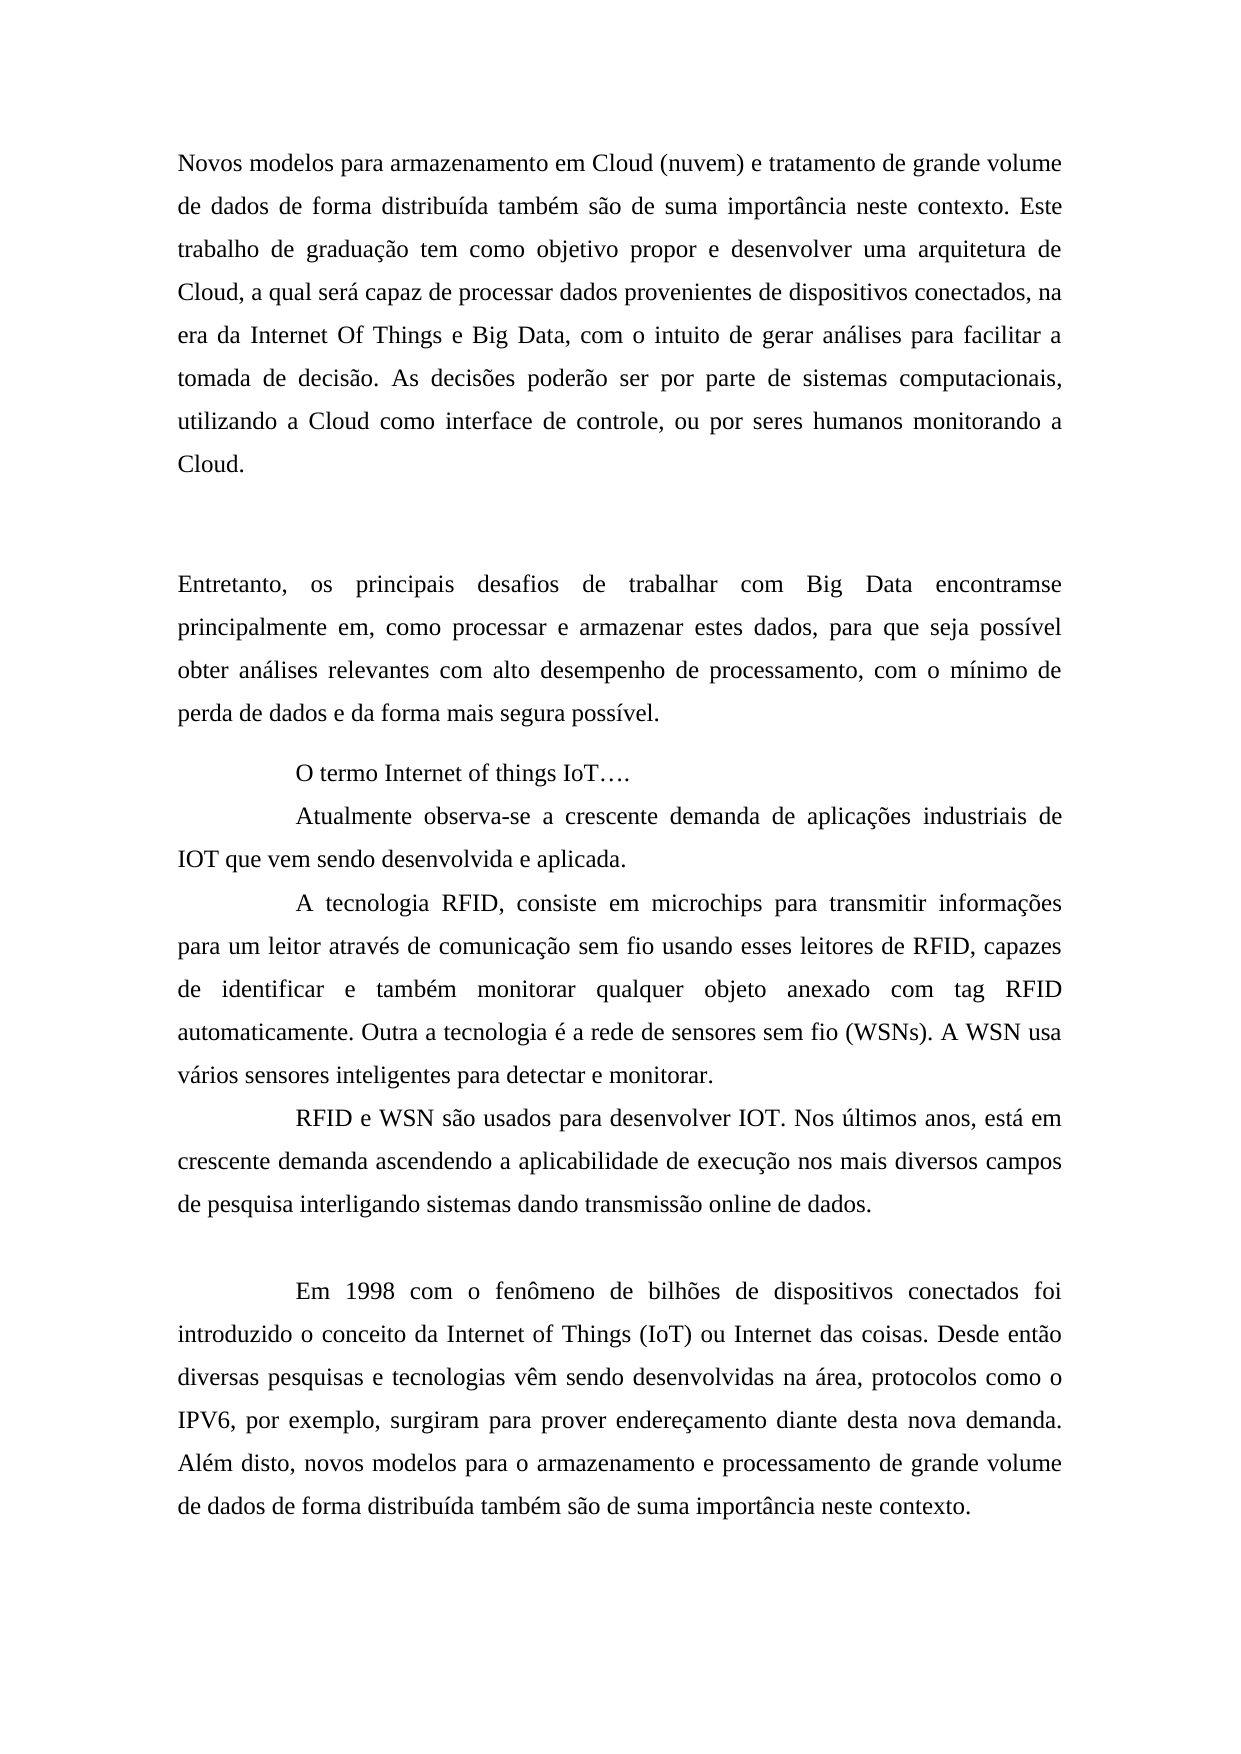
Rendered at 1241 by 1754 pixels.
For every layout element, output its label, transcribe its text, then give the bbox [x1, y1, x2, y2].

text O termo Internet of things IoT…. [177, 758, 1063, 787]
text Entretanto, os principais desafios de trabalhar com Big Data encontramse principalmente em, como processar e armazenar estes dados, para que seja possível obter análises relevantes com alto desempenho de processamento, com o mínimo de perda de dados e da forma mais segura possível. [177, 569, 1063, 727]
text RFID e WSN são usados para desenvolver IOT. Nos últimos anos, está em crescente demanda ascendendo a aplicabilidade de execução nos mais diversos campos de pesquisa interligando sistemas dando transmissão online de dados. [177, 1103, 1063, 1218]
text Em 1998 com o fenômeno de bilhões de dispositivos conectados foi introduzido o conceito da Internet of Things (IoT) ou Internet das coisas. Desde então diversas pesquisas e tecnologias vêm sendo desenvolvidas na área, protocolos como o IPV6, por exemplo, surgiram para prover endereçamento diante desta nova demanda. Além disto, novos modelos para o armazenamento e processamento de grande volume de dados de forma distribuída também são de suma importância neste contexto. [177, 1276, 1063, 1520]
text Atualmente observa-se a crescente demanda de aplicações industriais de IOT que vem sendo desenvolvida e aplicada. [177, 801, 1063, 873]
text A tecnologia RFID, consiste em microchips para transmitir informações para um leitor através de comunicação sem fio usando esses leitores de RFID, capazes de identificar e também monitorar qualquer objeto anexado com tag RFID automaticamente. Outra a tecnologia é a rede de sensores sem fio (WSNs). A WSN usa vários sensores inteligentes para detectar e monitorar. [177, 888, 1063, 1089]
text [177, 148, 1063, 478]
